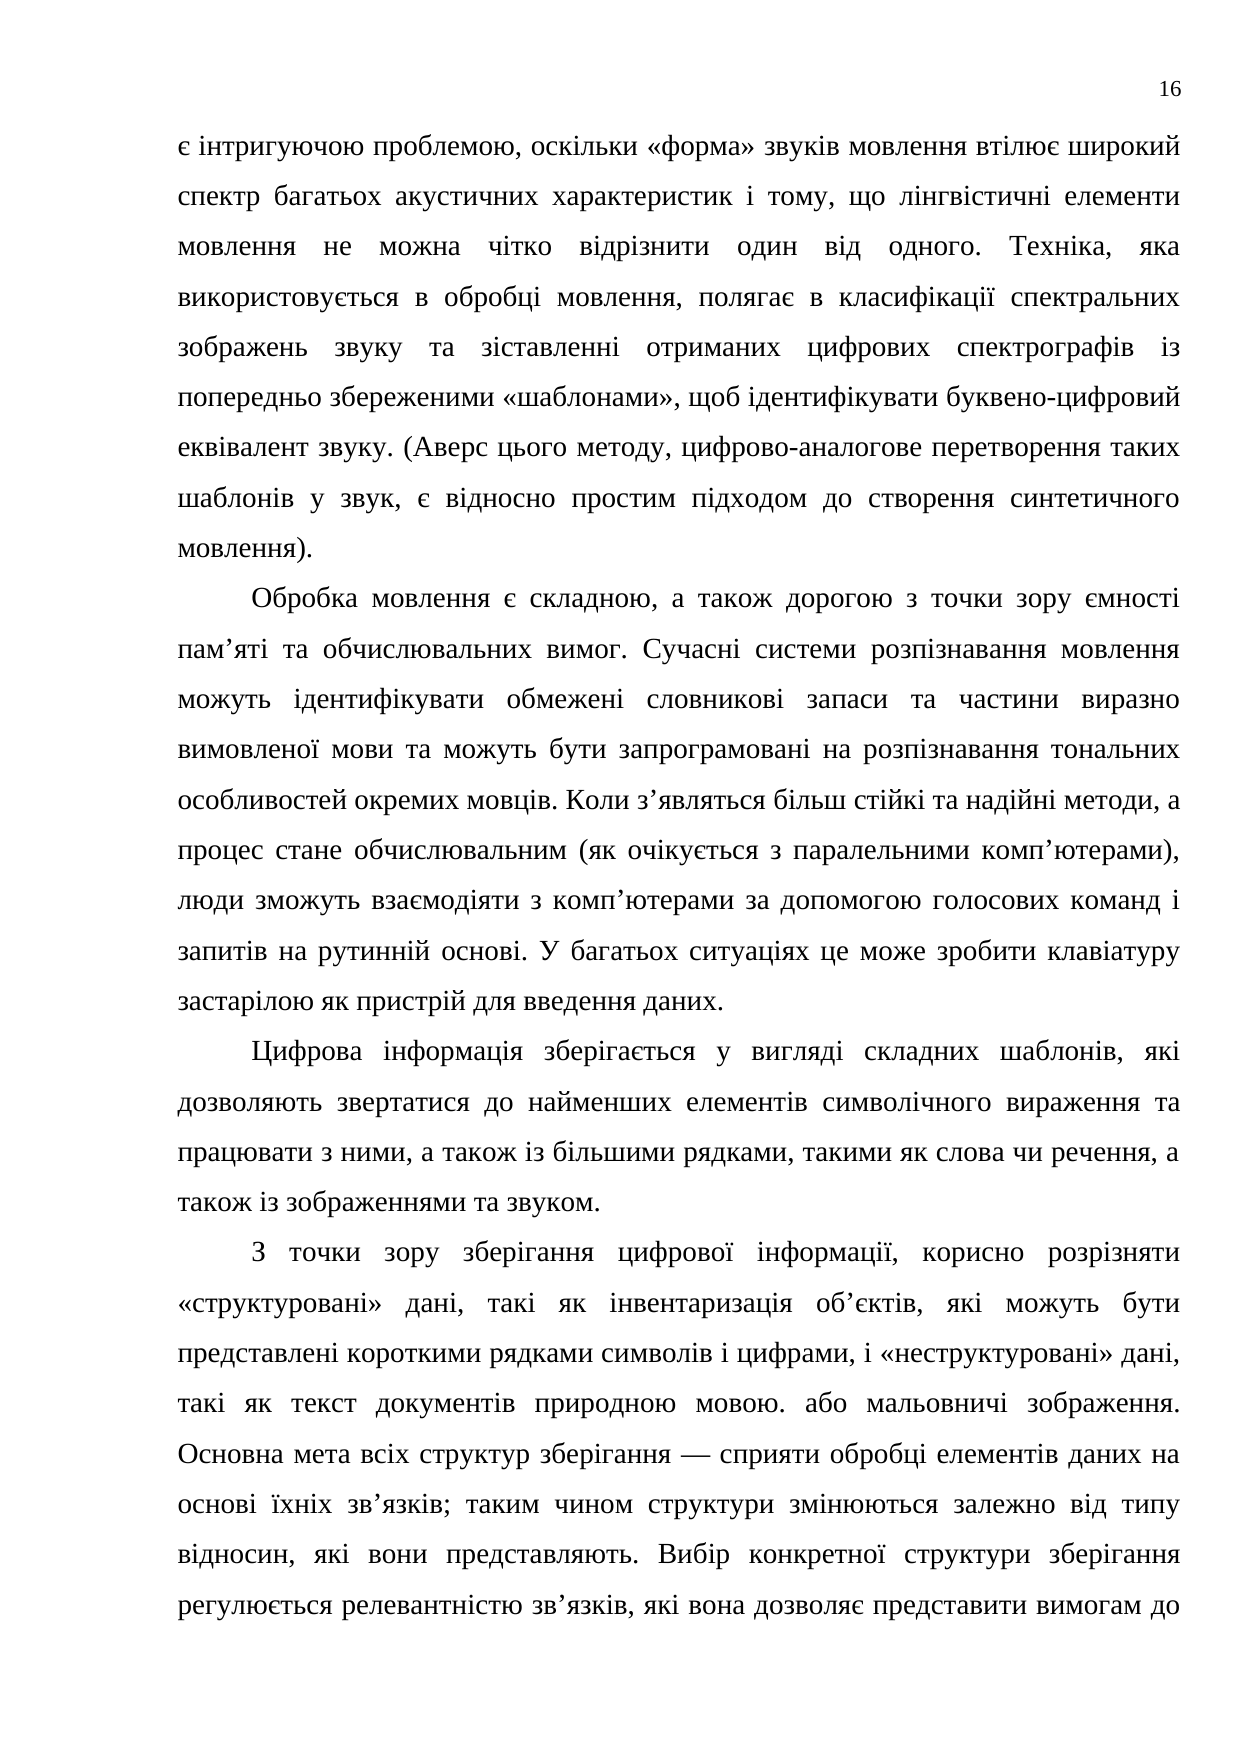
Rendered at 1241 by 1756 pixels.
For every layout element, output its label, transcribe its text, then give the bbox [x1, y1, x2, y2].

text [177, 128, 1181, 564]
text Цифрова інформація зберігається у вигляді складних шаблонів, які дозволяють звертатися до найменших елементів символічного вираження та працювати з ними, а також із більшими рядками, такими як слова чи речення, а також із зображеннями та звуком. [177, 1033, 1181, 1218]
text Обробка мовлення є складною, а також дорогою з точки зору ємності пам’яті та обчислювальних вимог. Сучасні системи розпізнавання мовлення можуть ідентифікувати обмежені словникові запаси та частини виразно вимовленої мови та можуть бути запрограмовані на розпізнавання тональних особливостей окремих мовців. Коли з’являться більш стійкі та надійні методи, а процес стане обчислювальним (як очікується з паралельними комп’ютерами), люди зможуть взаємодіяти з комп’ютерами за допомогою голосових команд і запитів на рутинній основі. У багатьох ситуаціях це може зробити клавіатуру застарілою як пристрій для введення даних. [177, 581, 1181, 1017]
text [177, 1234, 1181, 1620]
